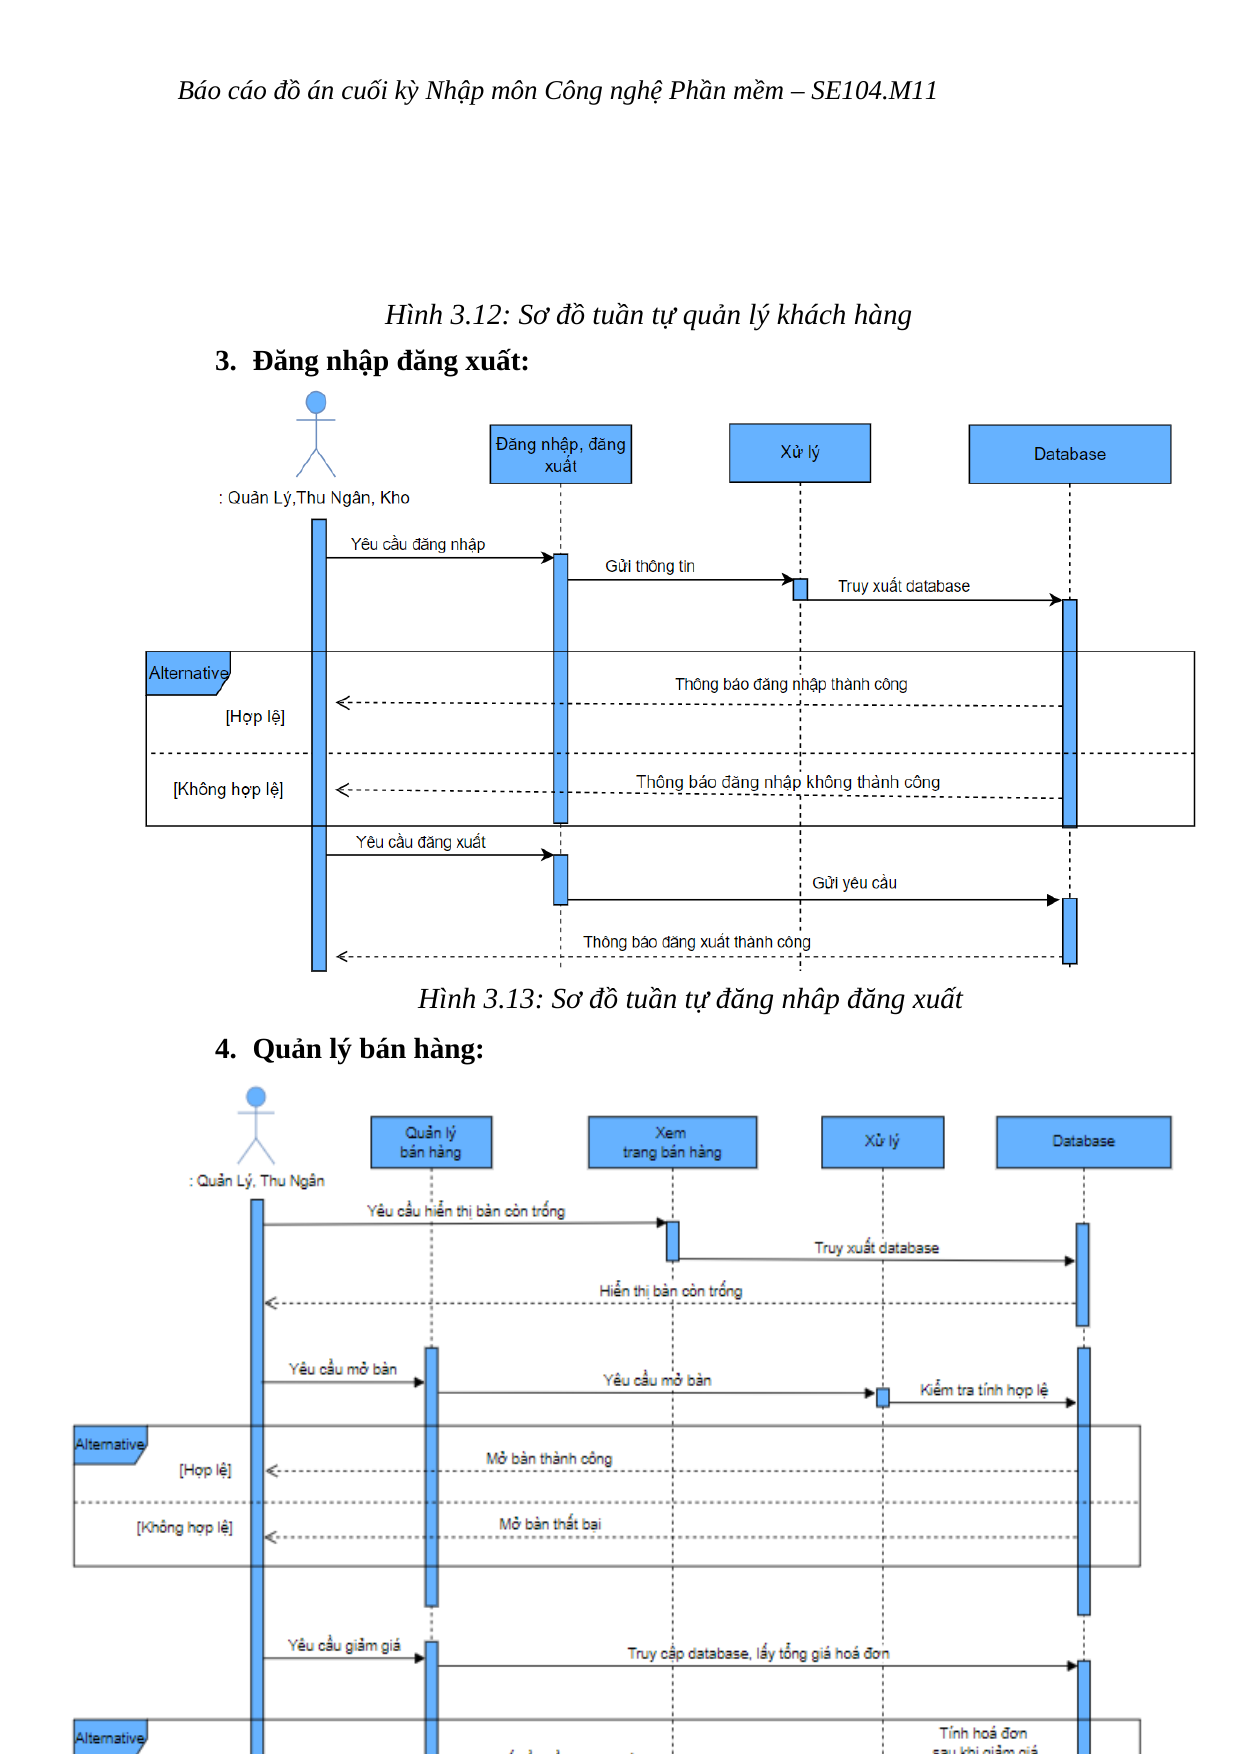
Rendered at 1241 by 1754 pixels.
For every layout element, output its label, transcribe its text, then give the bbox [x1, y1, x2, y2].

text Hình 3.12: Sơ đồ tuần tự quản lý khách hàng [177, 297, 1122, 331]
picture [57, 1081, 1183, 1754]
list Quản lý bán hàng: [215, 1031, 1122, 1064]
list Hình 3.13: Sơ đồ tuần tự đăng nhâp đăng xuất [262, 981, 1122, 1014]
picture [141, 385, 1201, 977]
list Đăng nhập đăng xuất: [215, 343, 1122, 377]
